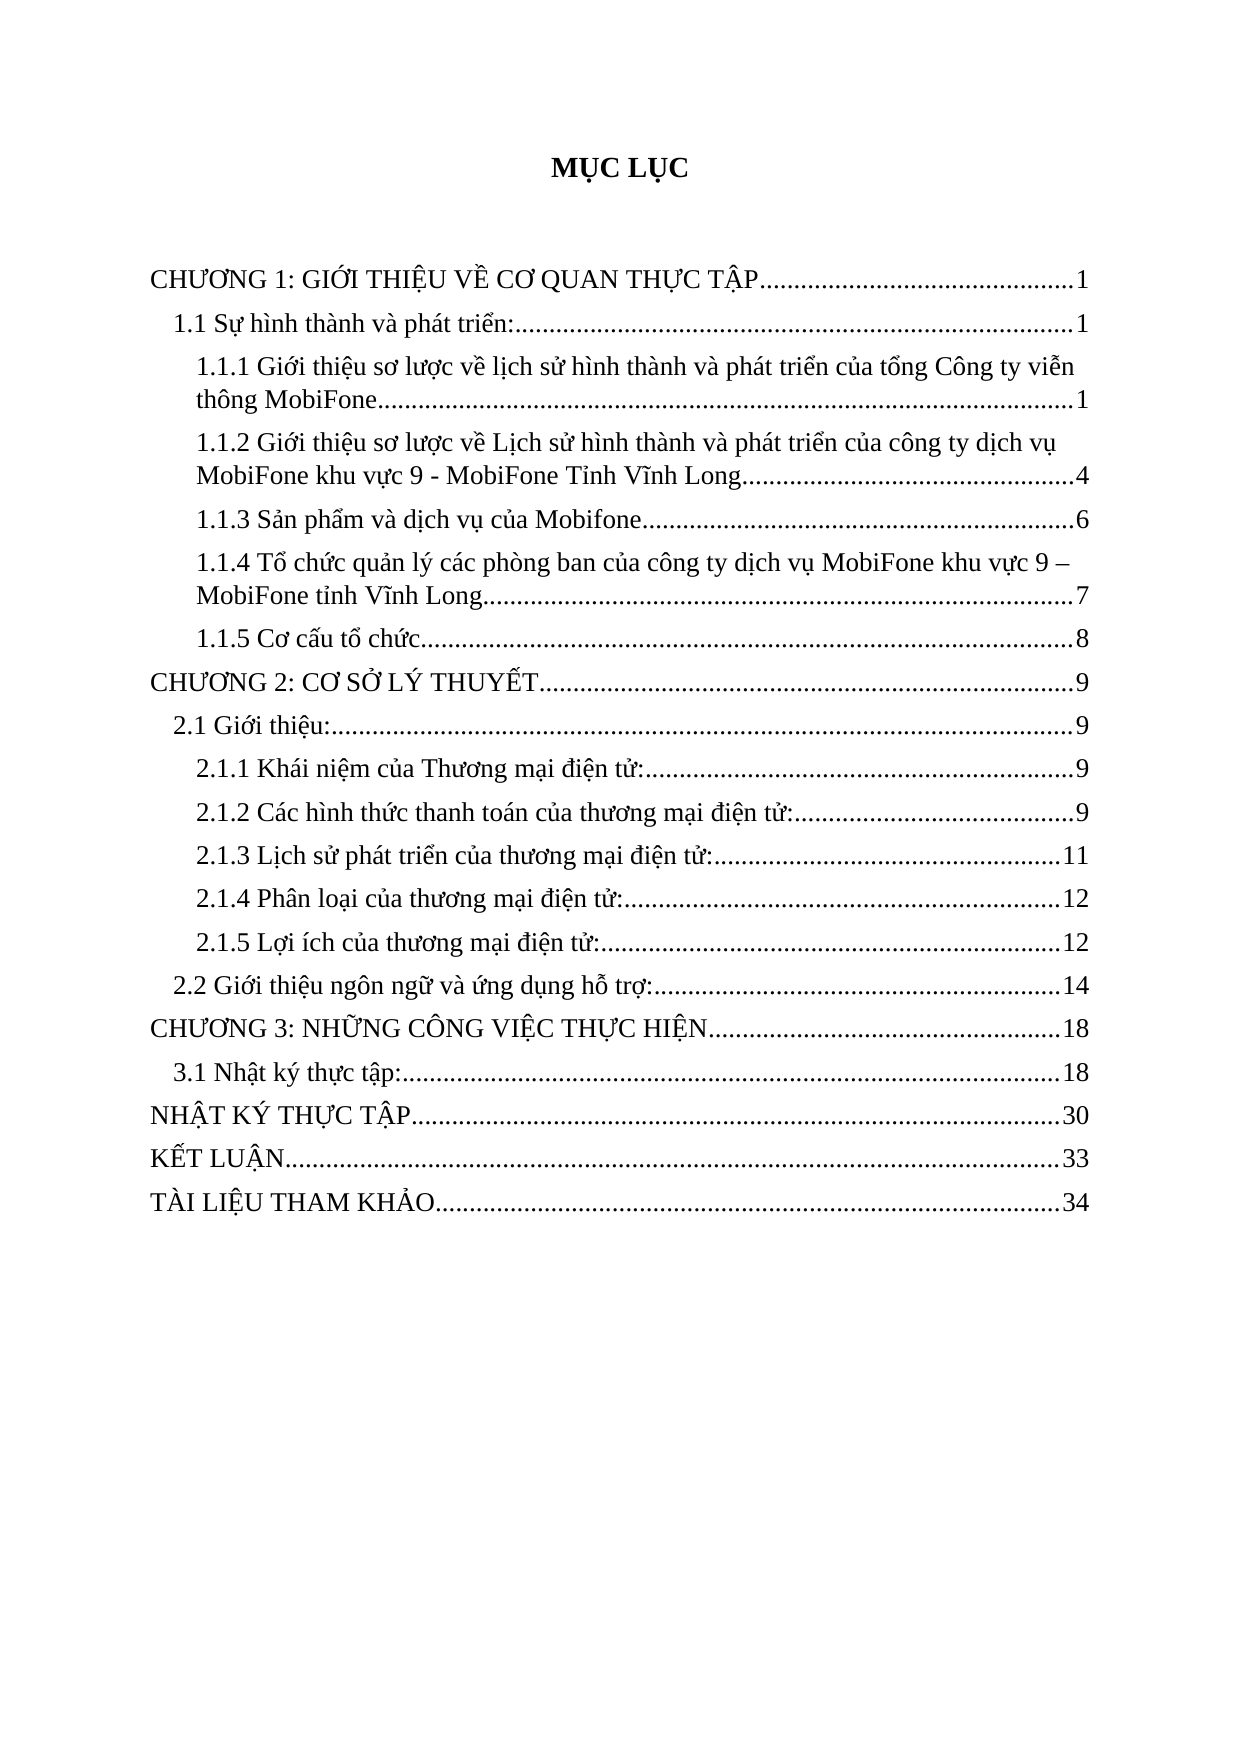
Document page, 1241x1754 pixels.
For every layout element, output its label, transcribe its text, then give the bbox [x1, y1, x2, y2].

title MỤC LỤC [150, 150, 1090, 183]
